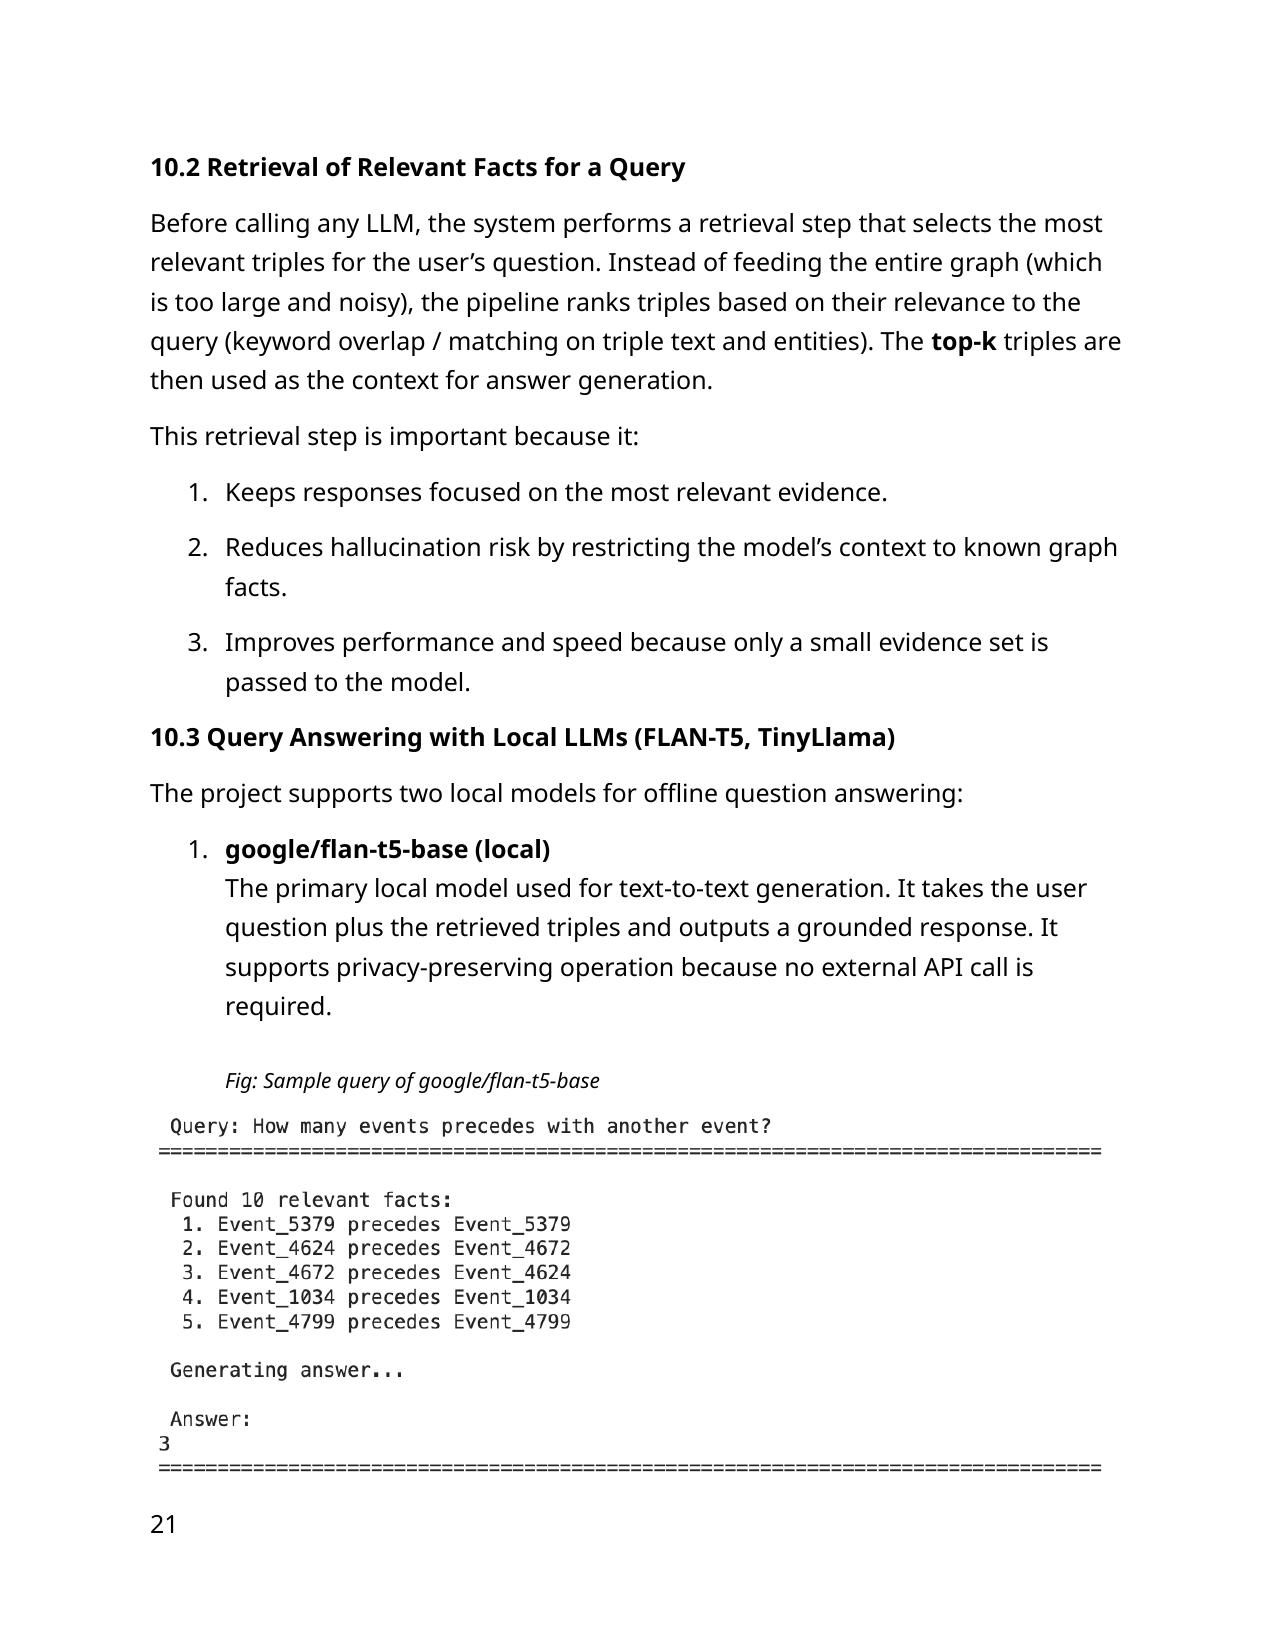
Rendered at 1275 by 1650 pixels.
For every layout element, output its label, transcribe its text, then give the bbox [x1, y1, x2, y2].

list google/flan-t5-base (local) The primary local model used for text-to-text generation. It takes the user question plus the retrieved triples and outputs a grounded response. It supports privacy-preserving operation because no external API call is required. Fig: Sample query of google/flan-t5-base [187, 832, 1125, 1094]
text 10.3 Query Answering with Local LLMs (FLAN-T5, TinyLlama) [150, 720, 1125, 754]
text 10.2 Retrieval of Relevant Facts for a Query [150, 150, 1125, 184]
list Reduces hallucination risk by restricting the model’s context to known graph facts. [187, 530, 1125, 603]
text Before calling any LLM, the system performs a retrieval step that selects the most relevant triples for the user’s question. Instead of feeding the entire graph (which is too large and noisy), the pipeline ranks triples based on their relevance to the query (keyword overlap / matching on triple text and entities). The top-k triples are then used as the context for answer generation. [150, 206, 1125, 397]
text This retrieval step is important because it: [150, 418, 1125, 452]
picture [150, 1115, 1125, 1479]
list Keeps responses focused on the most relevant evidence. [187, 474, 1125, 508]
text The project supports two local models for offline question answering: [150, 776, 1125, 810]
list Improves performance and speed because only a small evidence set is passed to the model. [187, 625, 1125, 698]
